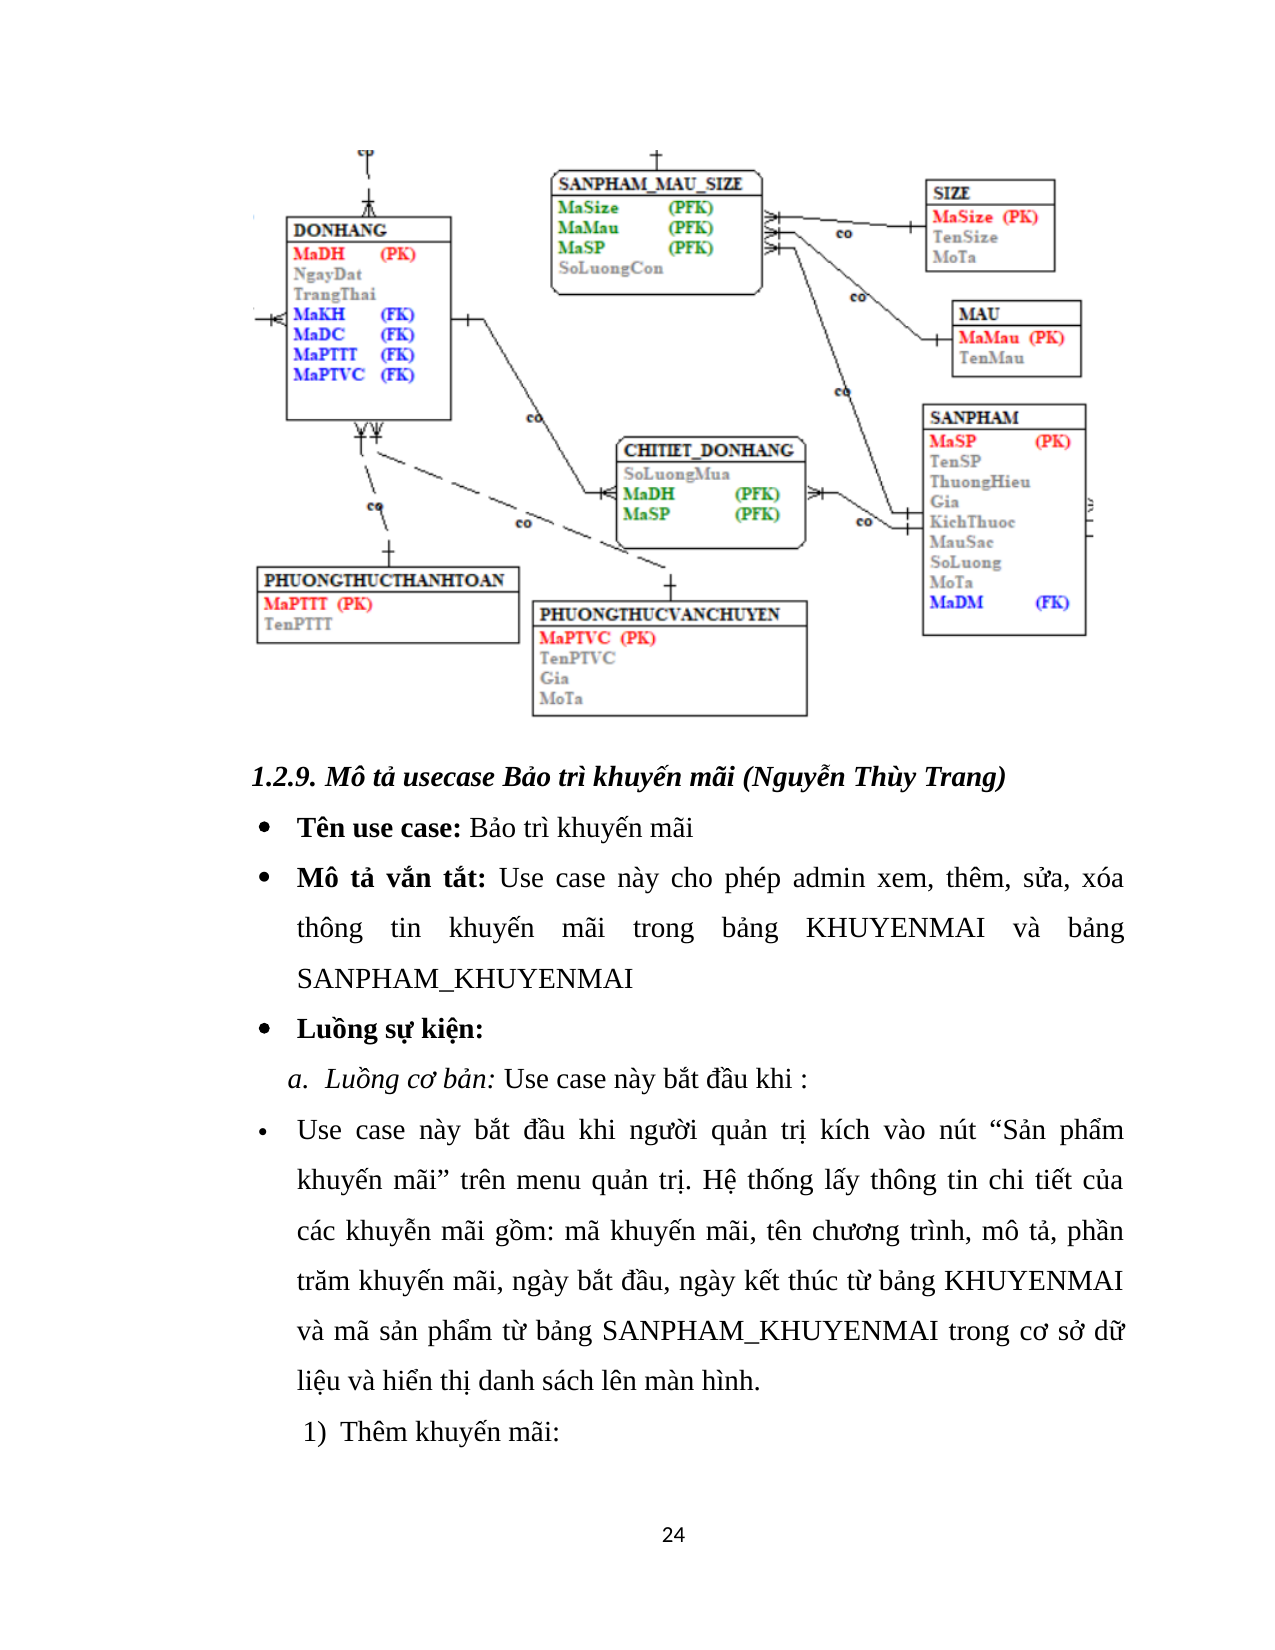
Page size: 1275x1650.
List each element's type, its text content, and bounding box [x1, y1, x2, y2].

list Mô tả vắn tắt: Use case này cho phép admin xem, thêm, sửa, xóa thông tin khuyến mãi trong bảng KHUYENMAI và bảng SANPHAM_KHUYENMAI [259, 860, 1125, 994]
list Tên use case: Bảo trì khuyến mãi [259, 810, 1125, 843]
list Luồng sự kiện: [259, 1011, 1125, 1045]
picture [253, 150, 1094, 729]
list Use case này bắt đầu khi người quản trị kích vào nút “Sản phẩm khuyến mãi” trên menu quản trị. Hệ thống lấy thông tin chi tiết của các khuyễn mãi gồm: mã khuyến mãi, tên chương trình, mô tả, phần trăm khuyến mãi, ngày bắt đầu, ngày kết thúc từ bảng KHUYENMAI và mã sản phẩm từ bảng SANPHAM_KHUYENMAI trong cơ sở dữ liệu và hiển thị danh sách lên màn hình. [259, 1112, 1125, 1397]
subtitle Mô tả usecase Bảo trì khuyến mãi (Nguyễn Thùy Trang) [251, 759, 1125, 793]
list Luồng cơ bản: Use case này bắt đầu khi : [287, 1062, 1125, 1095]
list Thêm khuyến mãi: [302, 1414, 1125, 1447]
